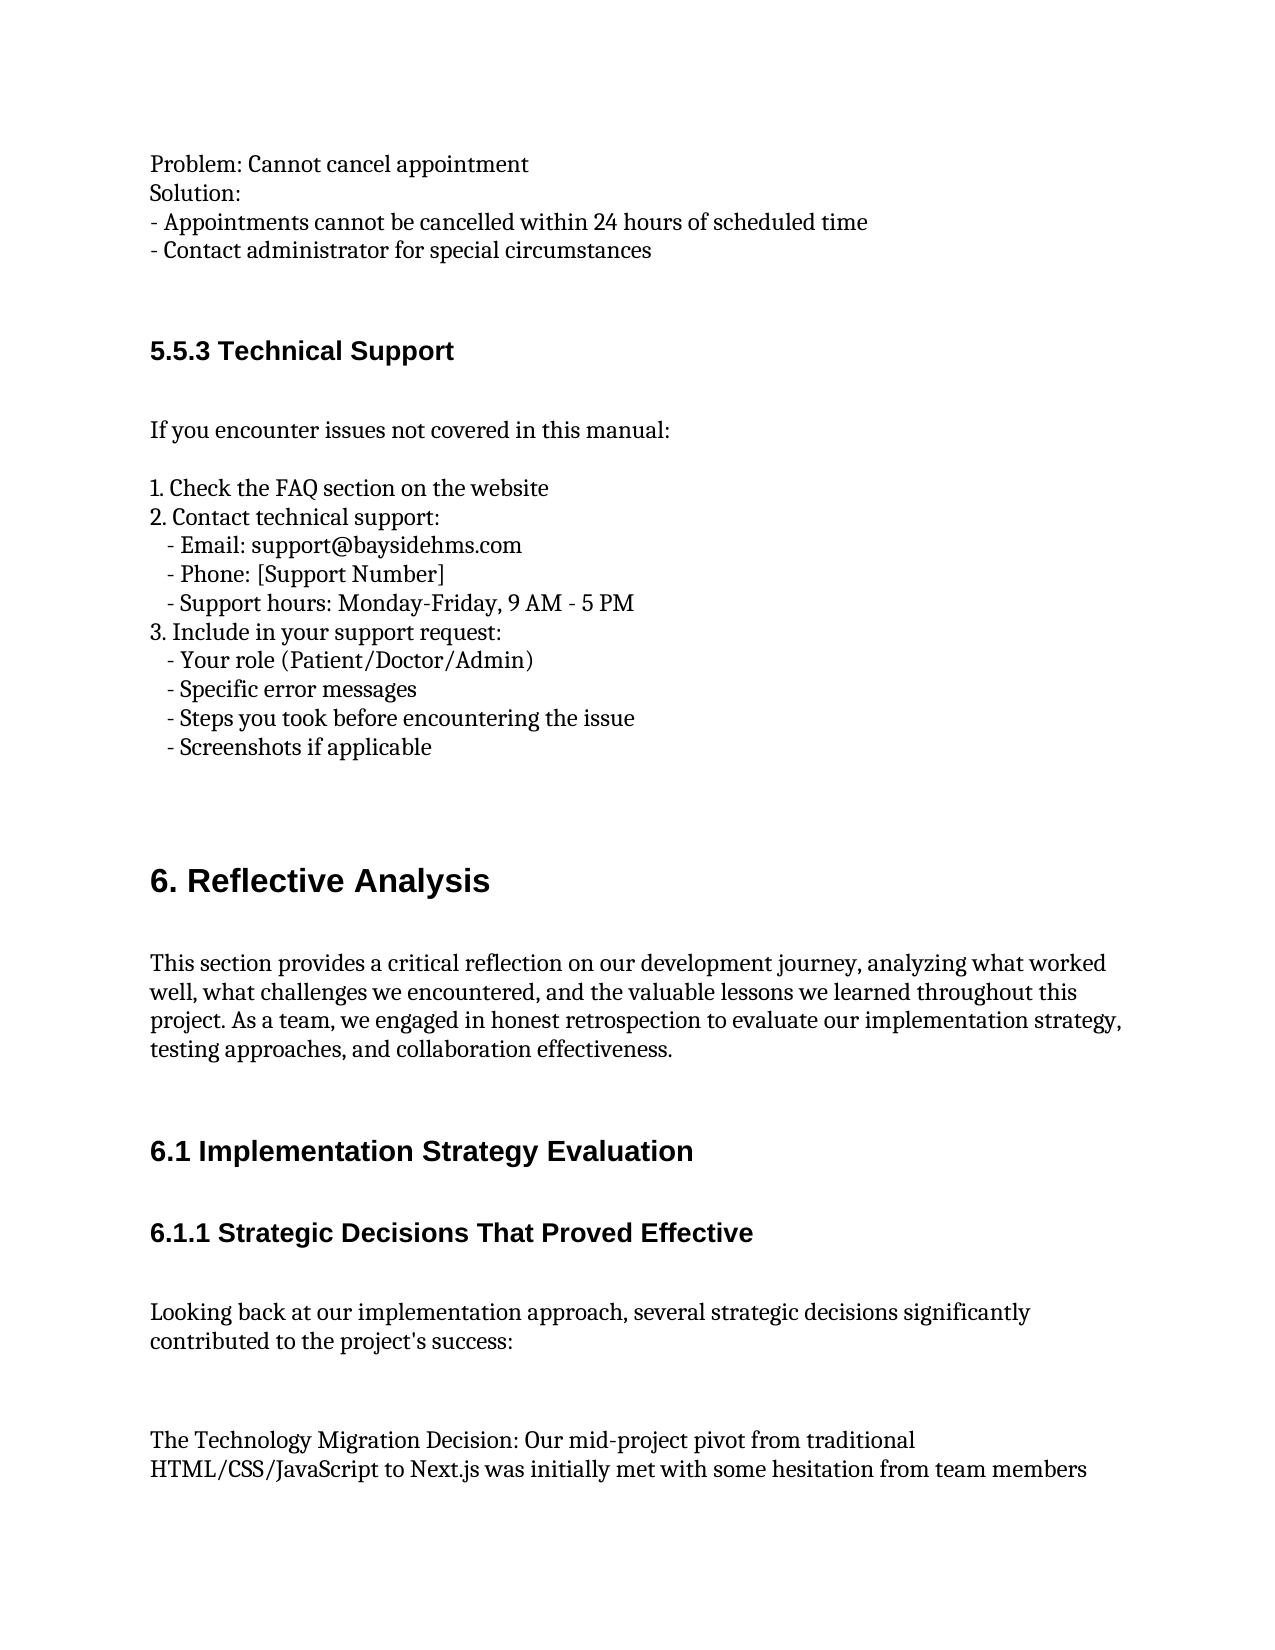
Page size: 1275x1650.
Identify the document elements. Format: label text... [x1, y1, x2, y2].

text This section provides a critical reflection on our development journey, analyzing what worked well, what challenges we encountered, and the valuable lessons we learned throughout this project. As a team, we engaged in honest retrospection to evaluate our implementation strategy, testing approaches, and collaboration effectiveness. [150, 949, 1125, 1064]
subtitle 6.1.1 Strategic Decisions That Proved Effective [150, 1217, 1125, 1249]
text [150, 1426, 1125, 1484]
text Looking back at our implementation approach, several strategic decisions significantly contributed to the project's success: [150, 1298, 1125, 1356]
subtitle 6. Reflective Analysis [150, 861, 1125, 899]
subtitle 5.5.3 Technical Support [150, 335, 1125, 367]
text Problem: Cannot cancel appointment Solution: - Appointments cannot be cancelled within 24 hours of scheduled time - Contact administrator for special circumstances [150, 150, 1125, 265]
subtitle 6.1 Implementation Strategy Evaluation [150, 1134, 1125, 1168]
text If you encounter issues not covered in this manual: 1. Check the FAQ section on the website 2. Contact technical support: - Email: support@baysidehms.com - Phone: [Support Number] - Support hours: Monday-Friday, 9 AM - 5 PM 3. Include in your support request: - Your role (Patient/Doctor/Admin) - Specific error messages - Steps you took before encountering the issue - Screenshots if applicable [150, 416, 1125, 761]
